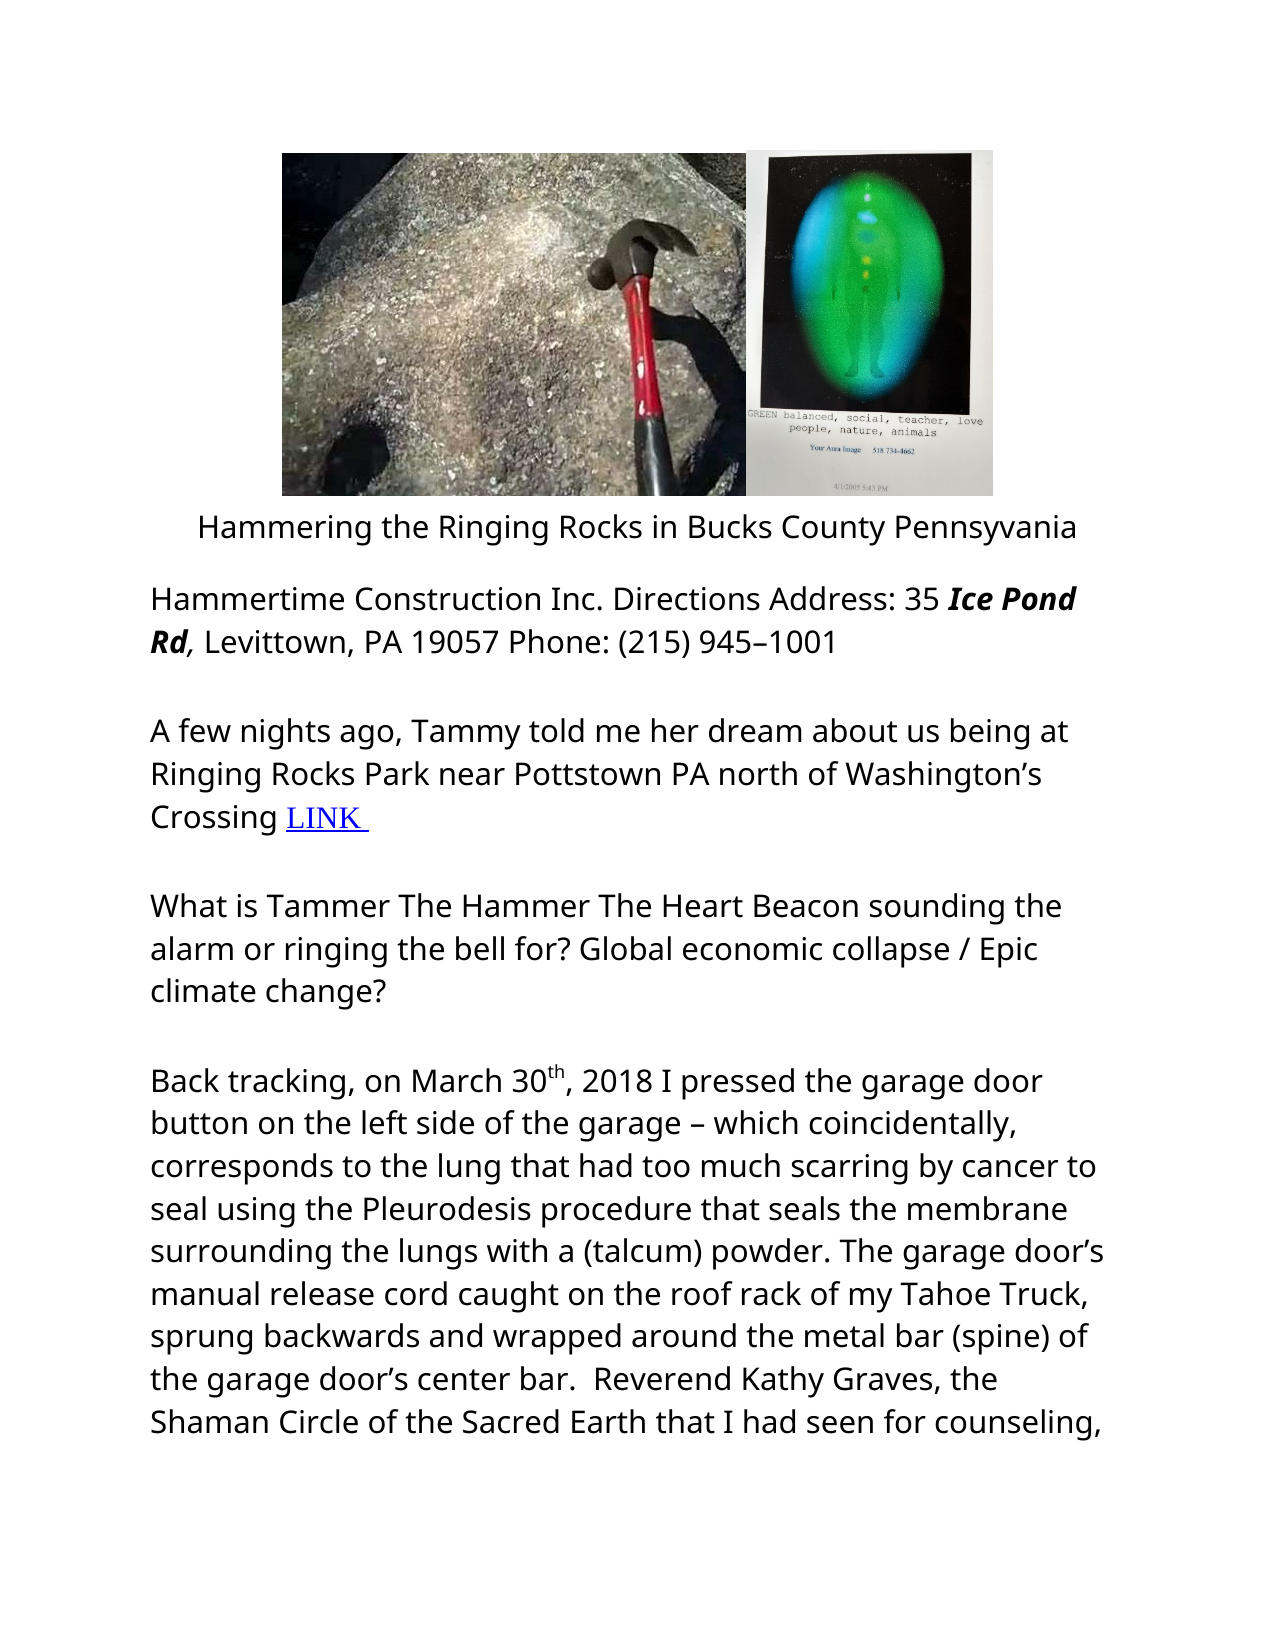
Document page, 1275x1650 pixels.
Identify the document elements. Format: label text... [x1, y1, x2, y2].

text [150, 1059, 1125, 1442]
text A few nights ago, Tammy told me her dream about us being at Ringing Rocks Park near Pottstown PA north of Washington’s Crossing LINK [150, 709, 1125, 837]
text Hammering the Ringing Rocks in Bucks County Pennsyvania [150, 506, 1125, 548]
picture [282, 150, 993, 496]
text What is Tammer The Hammer The Heart Beacon sounding the alarm or ringing the bell for? Global economic collapse / Epic climate change? [150, 884, 1125, 1012]
text Hammertime Construction Inc. Directions Address: 35 Ice Pond Rd, Levittown, PA 19057 Phone: (215) 945–1001 [150, 577, 1125, 662]
